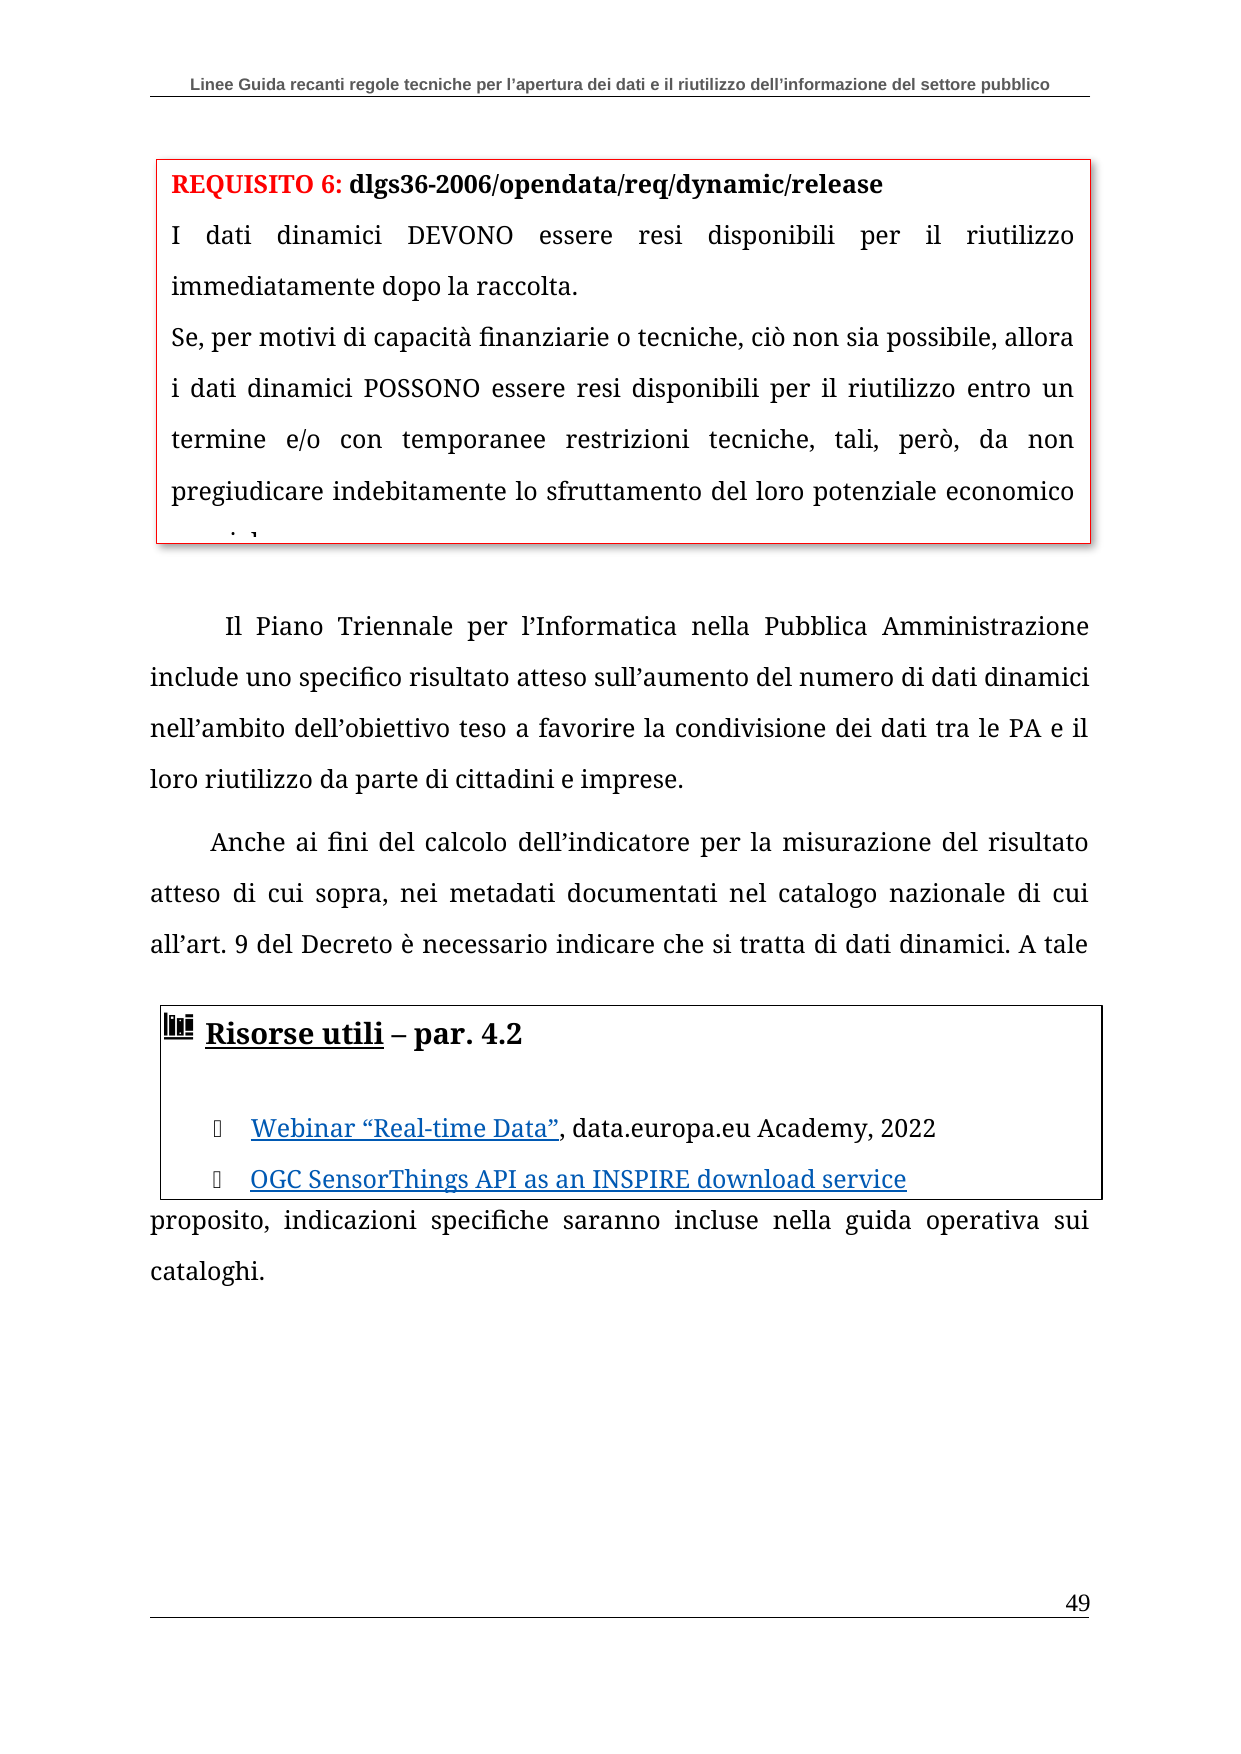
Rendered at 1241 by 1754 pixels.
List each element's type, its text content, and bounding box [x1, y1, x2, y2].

picture [158, 1007, 199, 1045]
text Il Piano Triennale per l’Informatica nella Pubblica Amministrazione include uno specifico risultato atteso sull’aumento del numero di dati dinamici nell’ambito dell’obiettivo teso a favorire la condivisione dei dati tra le PA e il loro riutilizzo da parte di cittadini e imprese. [150, 608, 1090, 796]
list Anche ai fini del calcolo dell’indicatore per la misurazione del risultato atteso di cui sopra, nei metadati documentati nel catalogo nazionale di cui all’art. 9 del Decreto è necessario indicare che si tratta di dati dinamici. A tale proposito, indicazioni specifiche saranno incluse nella guida operativa sui cataloghi. [150, 825, 1090, 1288]
